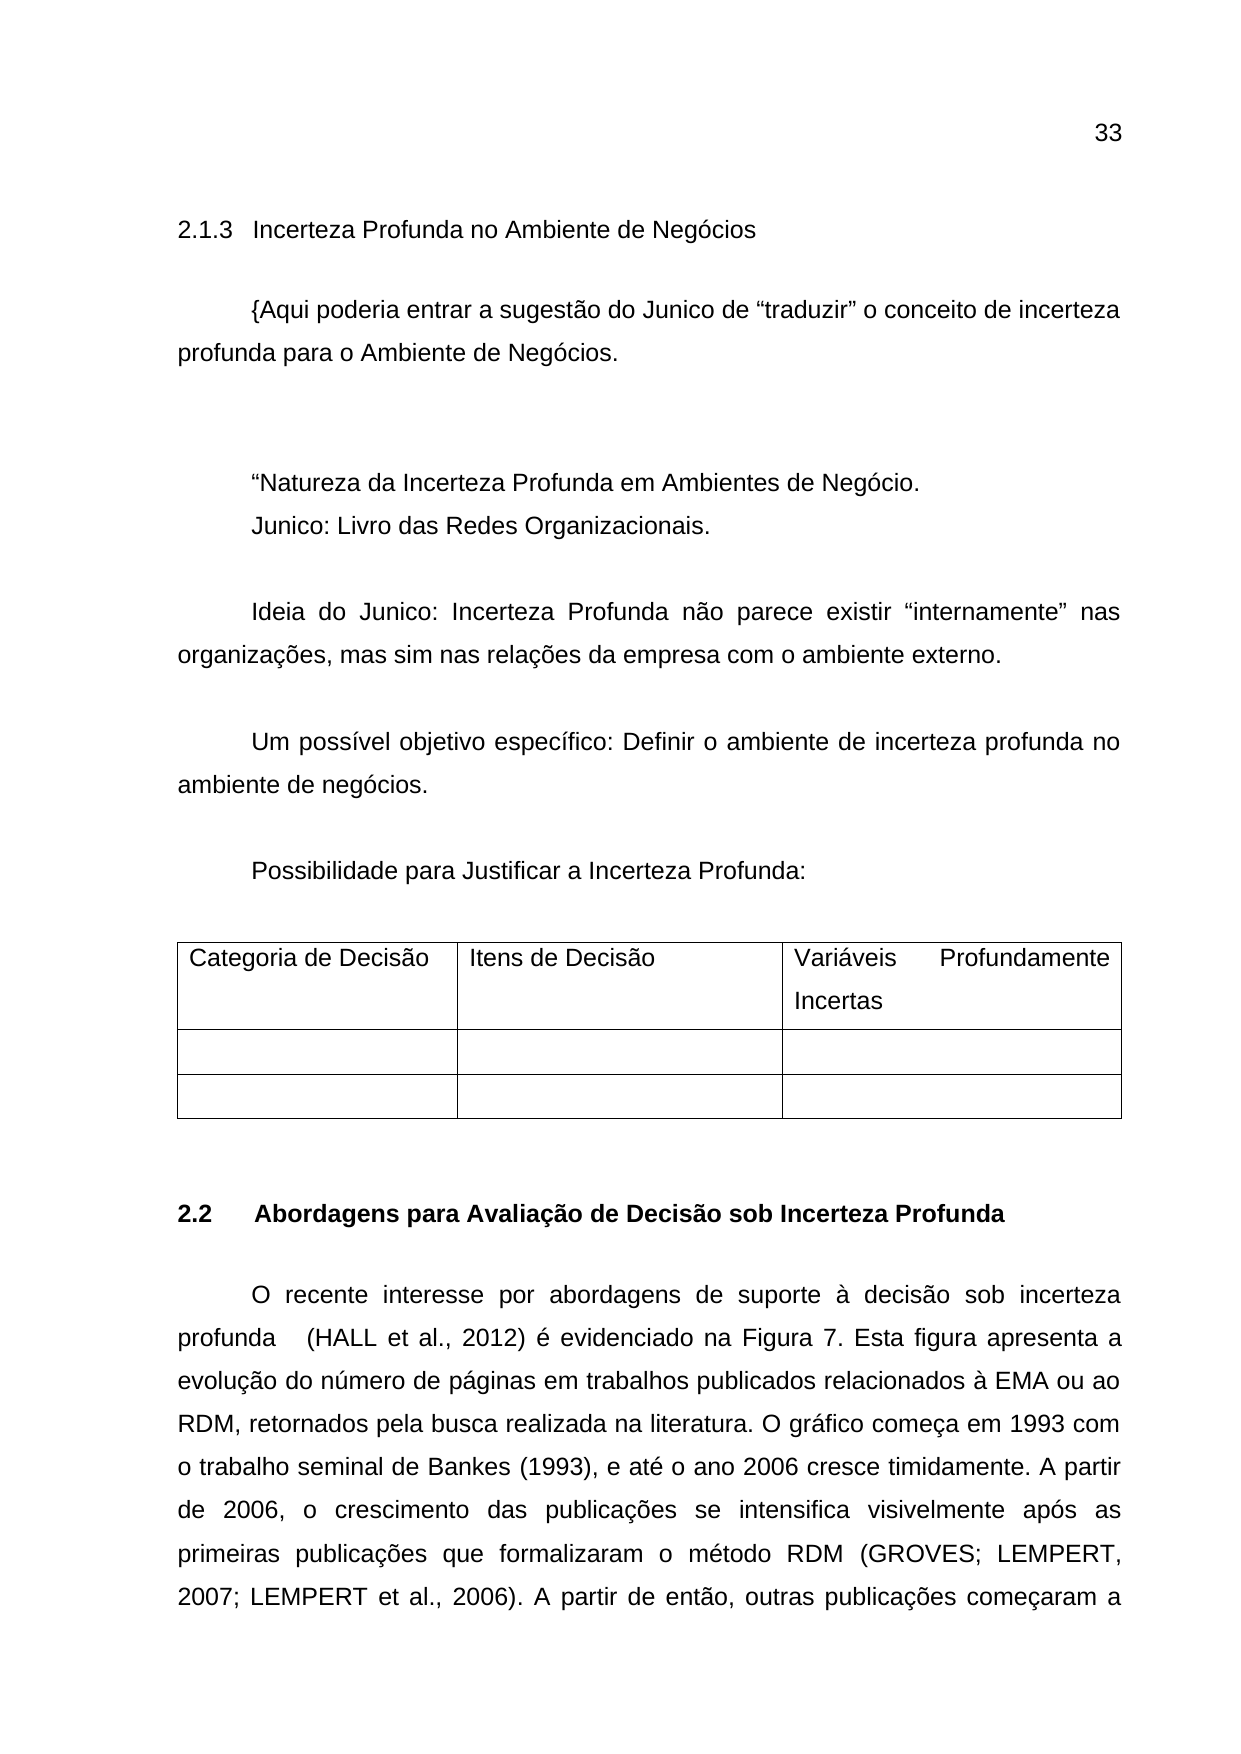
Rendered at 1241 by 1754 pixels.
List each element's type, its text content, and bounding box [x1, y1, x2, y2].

subtitle Abordagens para Avaliação de Decisão sob Incerteza Profunda [177, 1199, 1122, 1228]
text Junico: Livro das Redes Organizacionais. [177, 511, 1122, 540]
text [177, 1280, 1122, 1610]
text “Natureza da Incerteza Profunda em Ambientes de Negócio. [177, 468, 1122, 497]
table_cell [458, 1075, 782, 1117]
table_cell [458, 1030, 782, 1073]
text Um possível objetivo específico: Definir o ambiente de incerteza profunda no ambiente de negócios. [177, 727, 1122, 798]
table_header Categoria de Decisão [178, 943, 457, 1029]
table_cell [783, 1075, 1121, 1117]
subtitle Incerteza Profunda no Ambiente de Negócios [177, 215, 1122, 243]
text Possibilidade para Justificar a Incerteza Profunda: [177, 856, 1122, 885]
table_cell [783, 1030, 1121, 1073]
table_header Variáveis Profundamente Incertas [783, 943, 1121, 1029]
text Ideia do Junico: Incerteza Profunda não parece existir “internamente” nas organizações, mas sim nas relações da empresa com o ambiente externo. [177, 597, 1122, 669]
table_cell [178, 1030, 457, 1073]
table_header Itens de Decisão [458, 943, 782, 1029]
table_cell [178, 1075, 457, 1117]
text {Aqui poderia entrar a sugestão do Junico de “traduzir” o conceito de incerteza profunda para o Ambiente de Negócios. [177, 295, 1122, 367]
